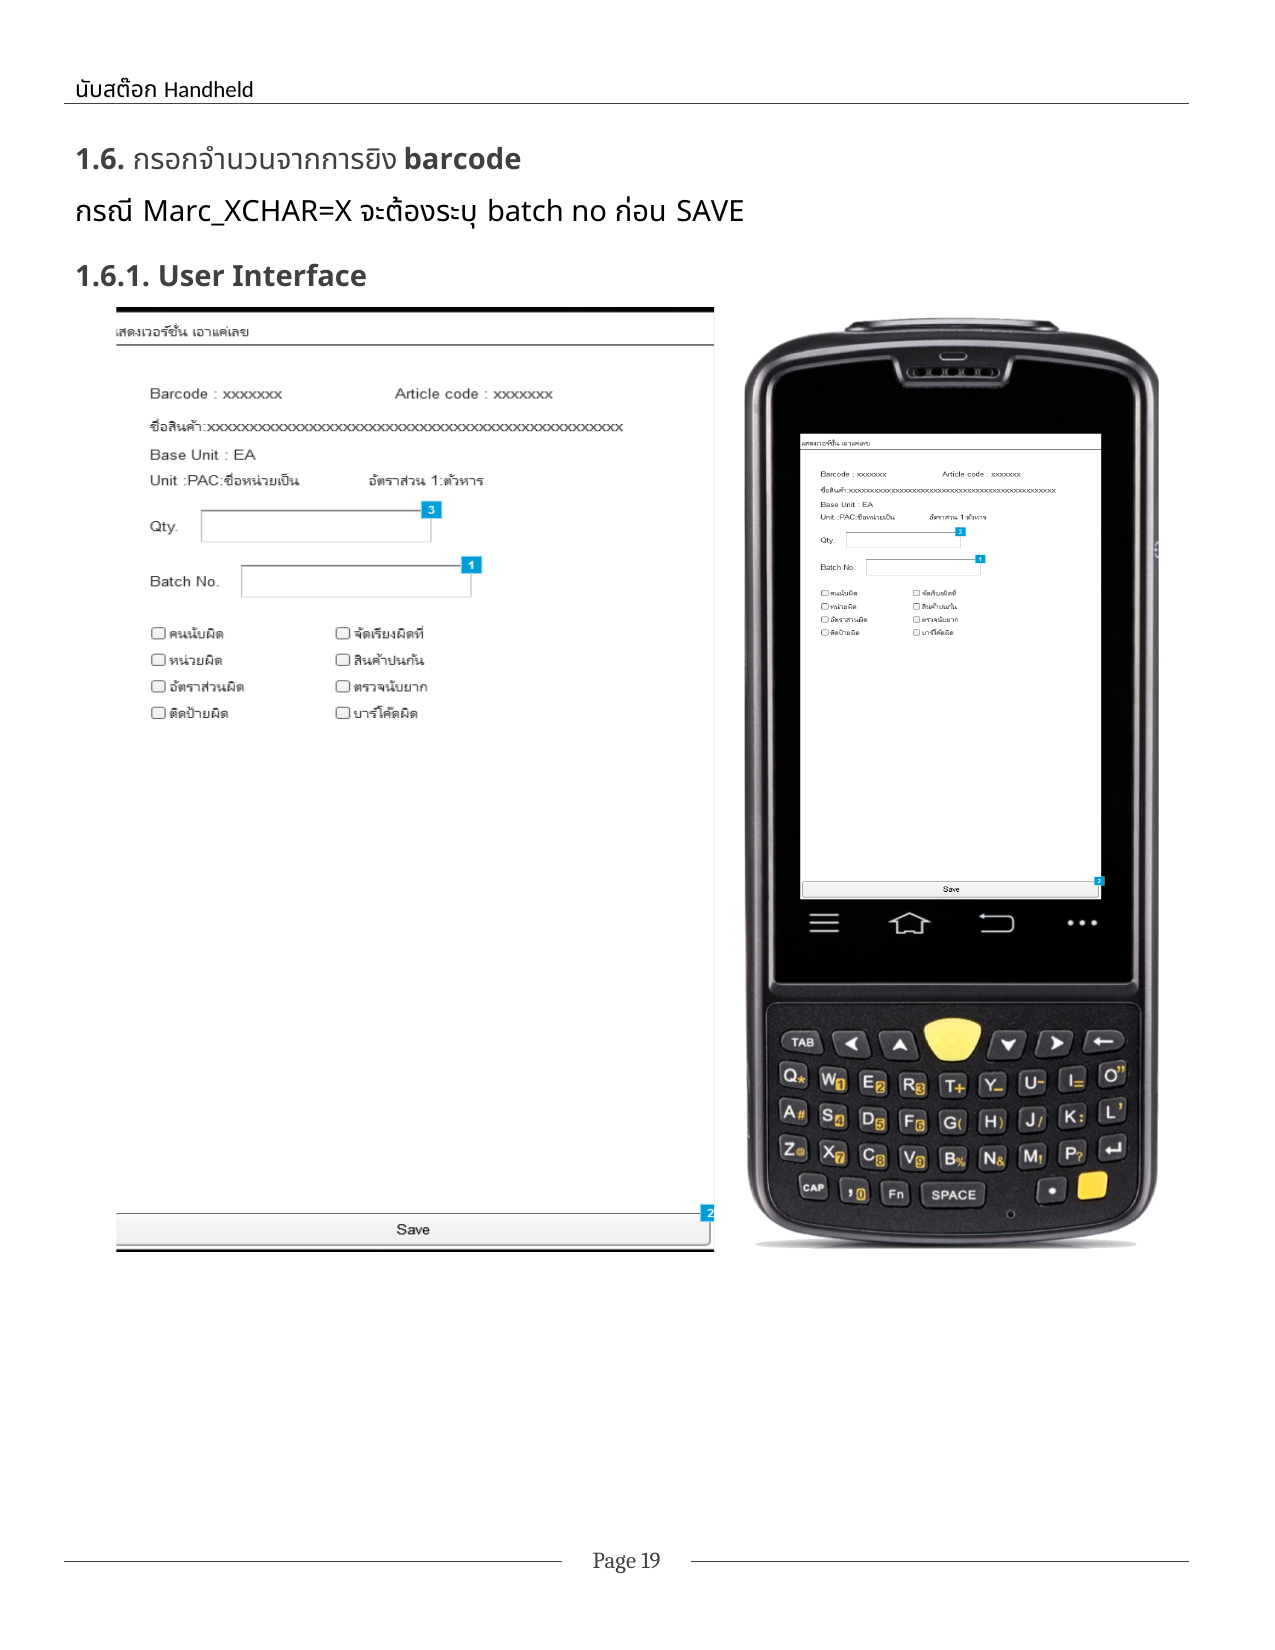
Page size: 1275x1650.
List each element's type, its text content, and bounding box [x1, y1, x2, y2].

subtitle กรอกจำนวนจากการยิงbarcode [75, 138, 1200, 178]
text กรณี Marc_XCHAR=X จะต้องระบุ batch no ก่อน SAVE [75, 190, 1200, 230]
subtitle User Interface [75, 255, 1200, 295]
picture [116, 307, 715, 1252]
picture [744, 315, 1159, 1252]
